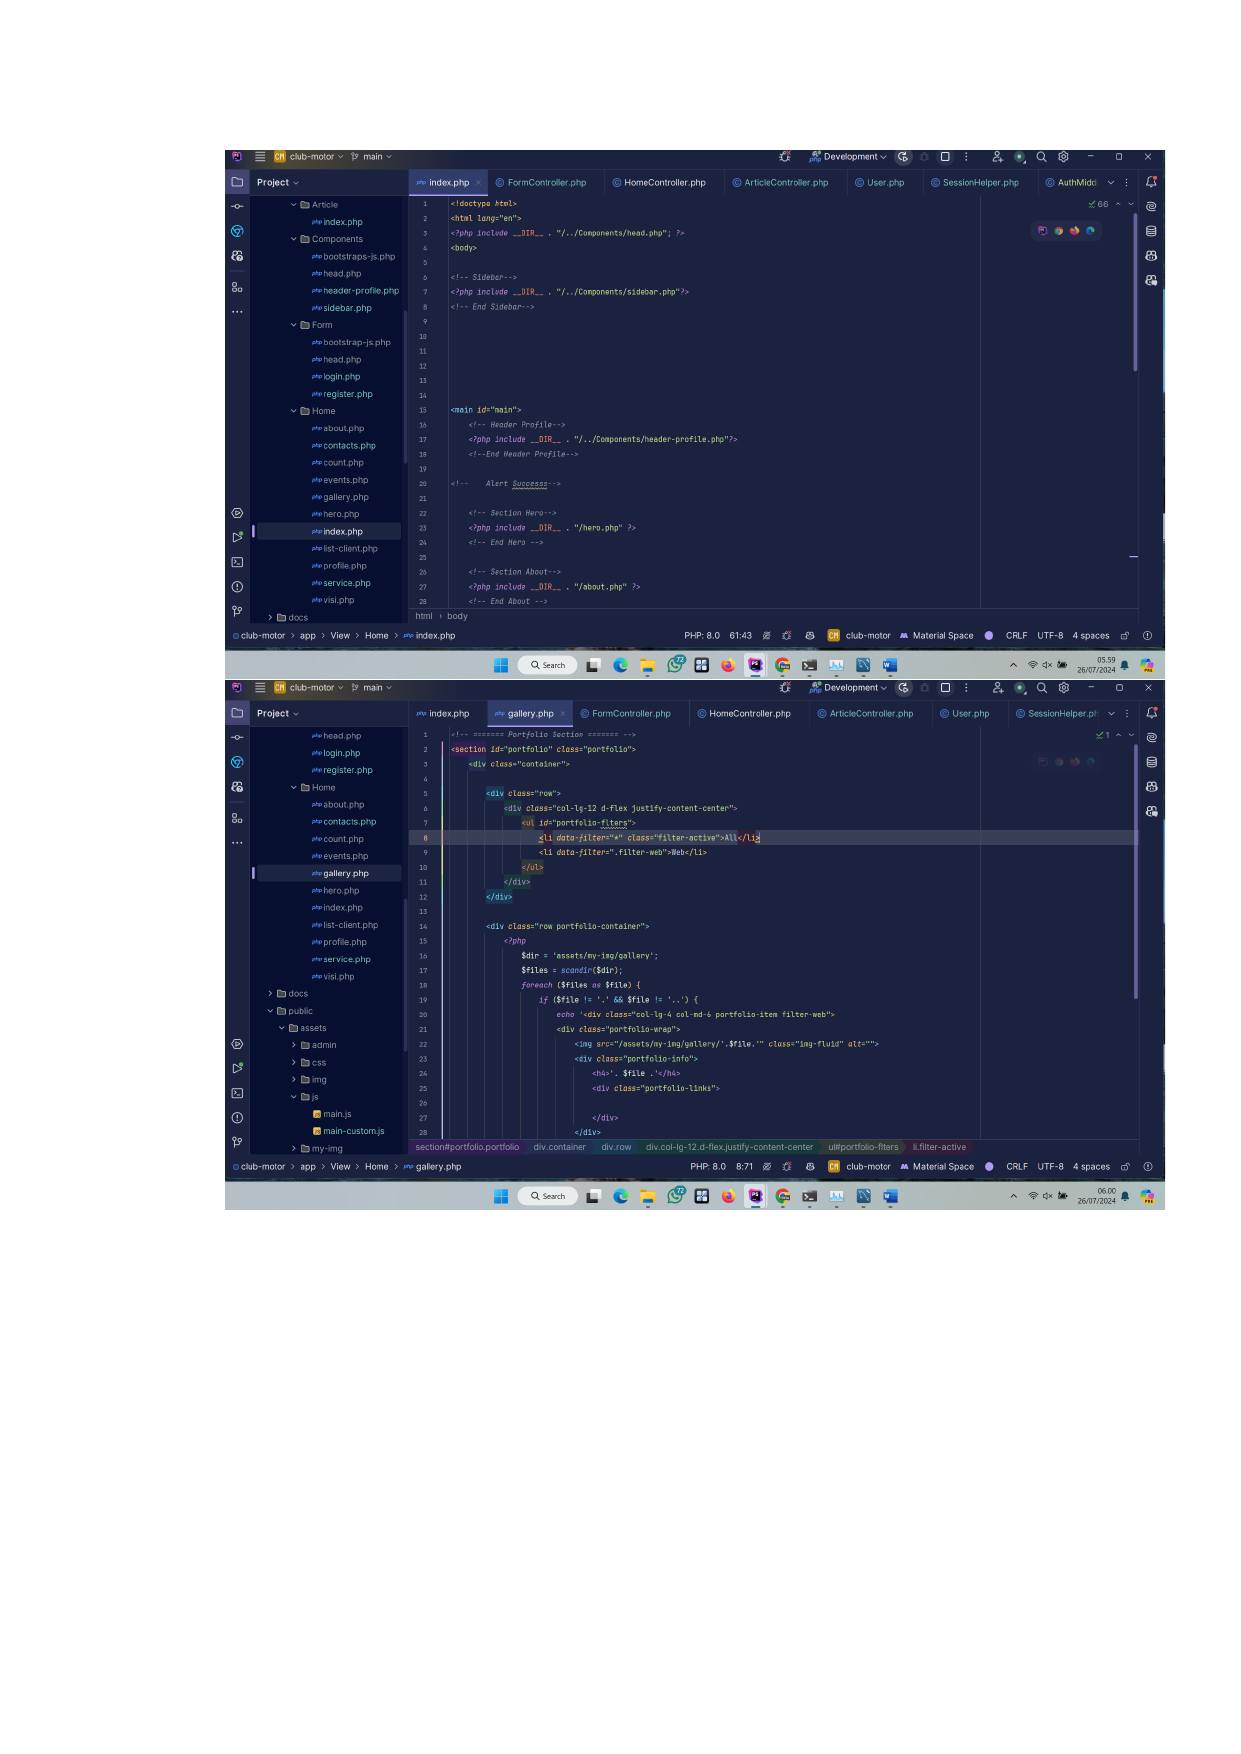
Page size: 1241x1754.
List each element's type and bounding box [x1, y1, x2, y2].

picture [225, 150, 1166, 679]
picture [225, 680, 1166, 1210]
